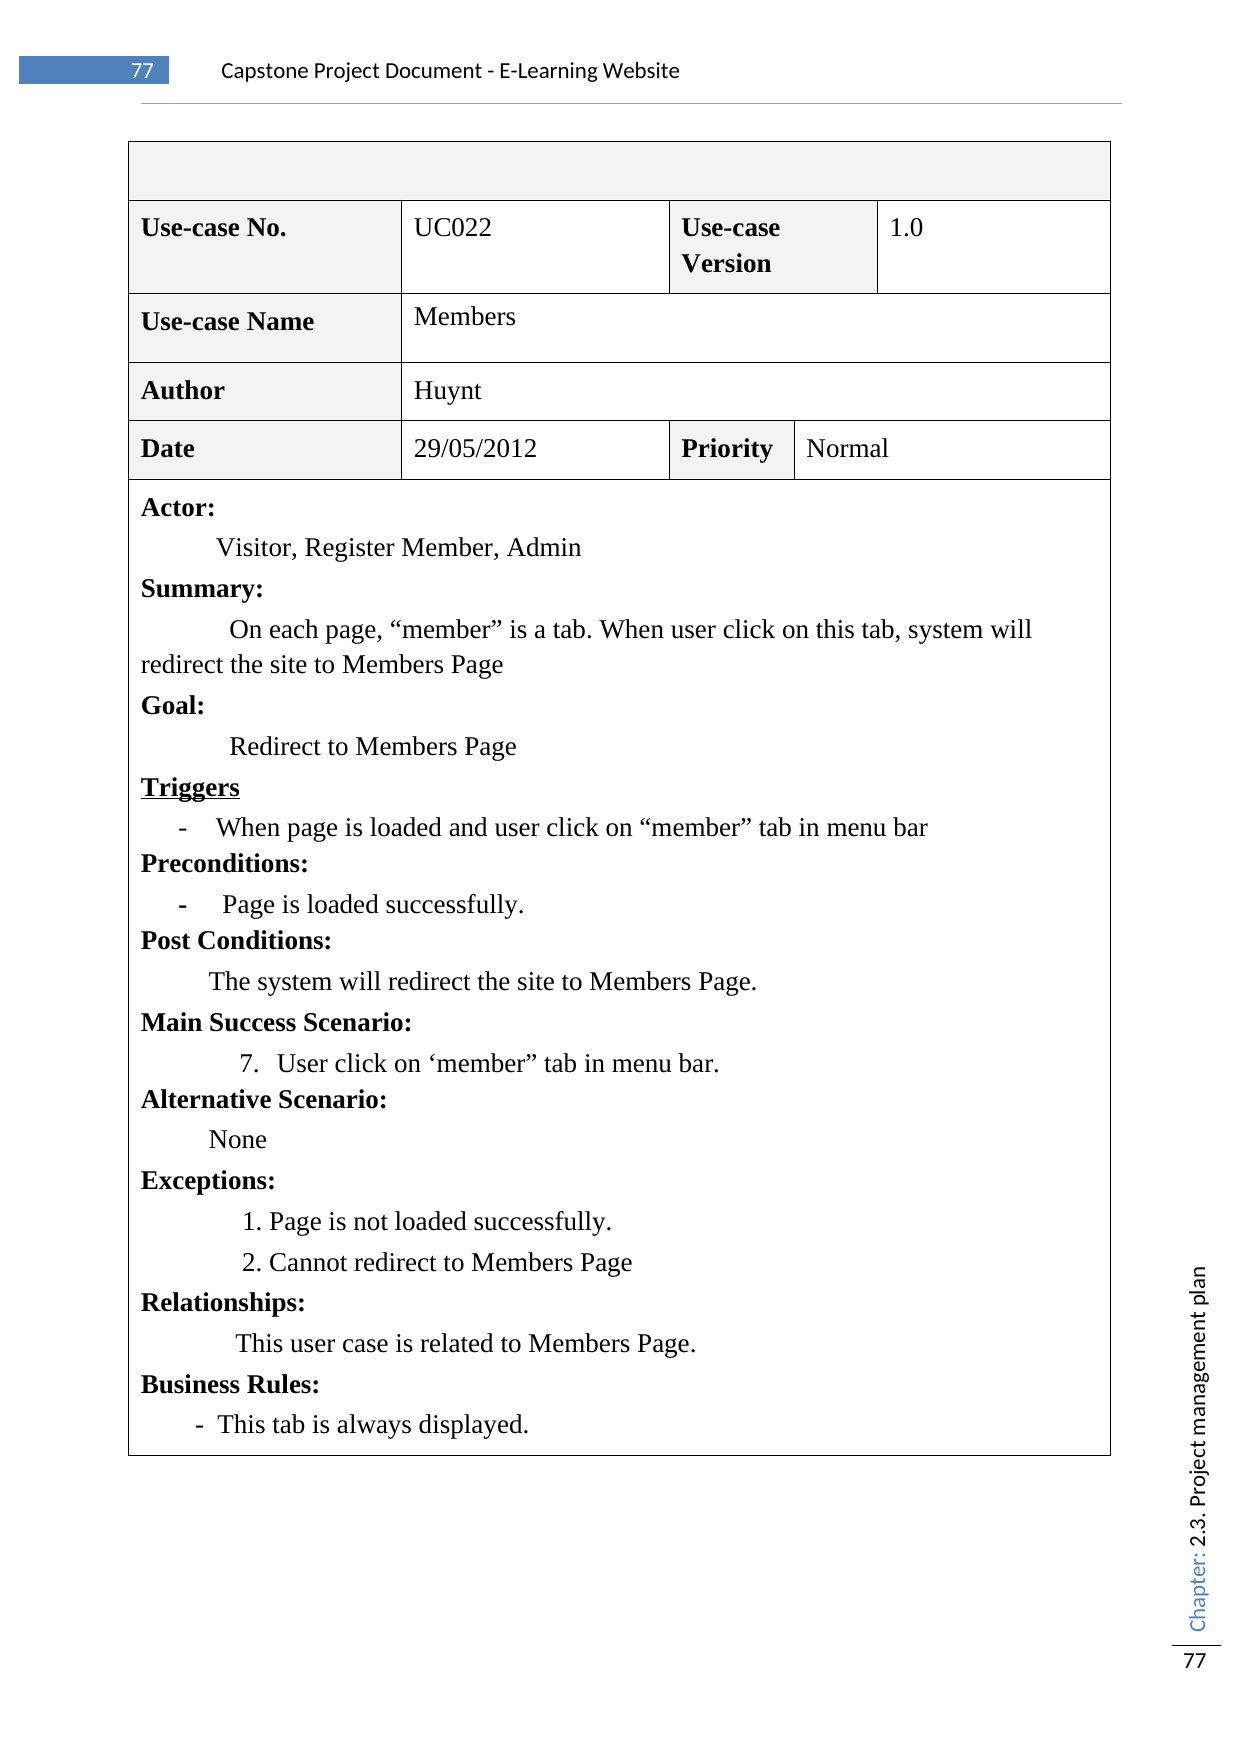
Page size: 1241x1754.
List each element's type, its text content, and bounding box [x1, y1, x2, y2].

table_cell Author [129, 363, 401, 420]
table_cell Use-case Name [129, 294, 401, 362]
table_cell 1.0 [878, 201, 1110, 293]
table_cell Actor: Visitor, Register Member, Admin Summary: On each page, “member” is a tab. When user click on this tab, system will redirect the site to Members Page Goal: Redirect to Members Page Triggers When page is loaded and user click on “member” tab in menu bar Preconditions: Page is loaded successfully. Post Conditions: The system will redirect the site to Members Page. Main Success Scenario: User click on ‘member” tab in menu bar. Alternative Scenario: None Exceptions: 1. Page is not loaded successfully. 2. Cannot redirect to Members Page Relationships: This user case is related to Members Page. Business Rules: - This tab is always displayed. [129, 480, 1110, 1455]
table_cell Normal [795, 421, 1110, 478]
table_cell Use-case Version [670, 201, 877, 293]
table_cell Huynt [402, 363, 1110, 420]
table_cell Date [129, 421, 401, 478]
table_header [129, 142, 1110, 199]
table_cell Use-case No. [129, 201, 401, 293]
table_cell UC022 [402, 201, 669, 293]
table_cell 29/05/2012 [402, 421, 669, 478]
table_cell Members [402, 294, 1110, 362]
table_cell Priority [670, 421, 794, 478]
